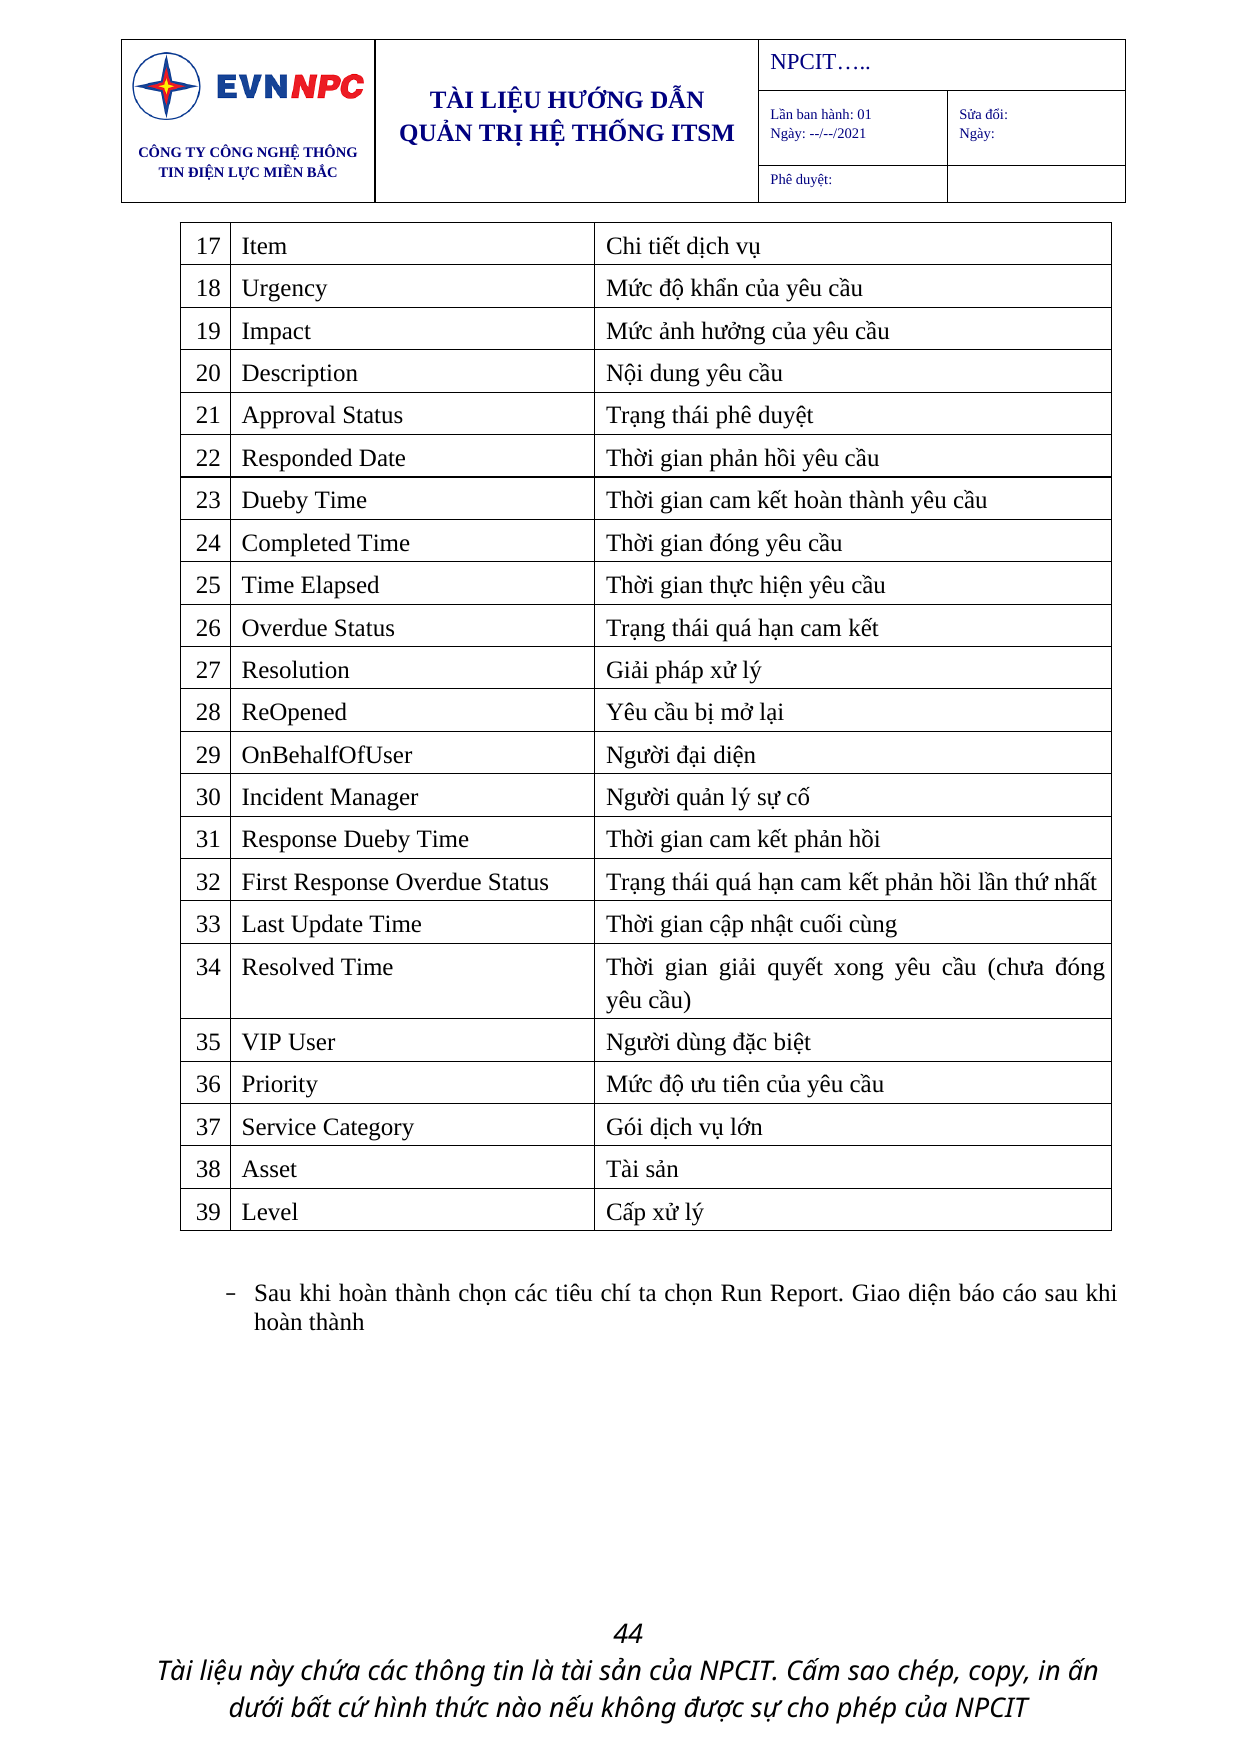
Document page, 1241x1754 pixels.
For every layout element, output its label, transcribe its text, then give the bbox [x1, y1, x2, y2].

table_cell Trạng thái phê duyệt [595, 393, 1111, 434]
table_cell Cấp xử lý [595, 1189, 1111, 1230]
table_cell Resolution [231, 647, 594, 688]
table_cell 28 [181, 689, 230, 731]
table_cell Thời gian cam kết hoàn thành yêu cầu [595, 478, 1111, 519]
table_cell 24 [181, 520, 230, 561]
table_cell Priority [231, 1062, 594, 1103]
table_cell 23 [181, 478, 230, 519]
table_cell Time Elapsed [231, 562, 594, 603]
table_cell 36 [181, 1062, 230, 1103]
table_cell 25 [181, 562, 230, 603]
table_cell Mức độ ưu tiên của yêu cầu [595, 1062, 1111, 1103]
list Sau khi hoàn thành chọn các tiêu chí ta chọn Run Report. Giao diện báo cáo sau khi hoàn thành [224, 1277, 1120, 1336]
table_cell 33 [181, 901, 230, 943]
table_cell 30 [181, 774, 230, 816]
table_cell Gói dịch vụ lớn [595, 1104, 1111, 1145]
table_cell Yêu cầu bị mở lại [595, 689, 1111, 731]
table_cell Trạng thái quá hạn cam kết phản hồi lần thứ nhất [595, 859, 1111, 900]
table_cell Thời gian cập nhật cuối cùng [595, 901, 1111, 943]
table_cell 18 [181, 265, 230, 307]
table_cell Trạng thái quá hạn cam kết [595, 605, 1111, 646]
table_cell Người dùng đặc biệt [595, 1019, 1111, 1061]
table_cell Tài sản [595, 1146, 1111, 1188]
table_cell Thời gian cam kết phản hồi [595, 817, 1111, 858]
table_cell VIP User [231, 1019, 594, 1061]
table_cell First Response Overdue Status [231, 859, 594, 900]
table_cell Thời gian phản hồi yêu cầu [595, 435, 1111, 476]
table_cell Urgency [231, 265, 594, 307]
table_cell 32 [181, 859, 230, 900]
table_cell ReOpened [231, 689, 594, 731]
table_cell Resolved Time [231, 944, 594, 1018]
table_cell 19 [181, 308, 230, 349]
table_cell Incident Manager [231, 774, 594, 816]
table_cell Approval Status [231, 393, 594, 434]
table_cell OnBehalfOfUser [231, 732, 594, 773]
table_cell Nội dung yêu cầu [595, 350, 1111, 392]
table_cell Mức ảnh hưởng của yêu cầu [595, 308, 1111, 349]
table_cell 39 [181, 1189, 230, 1230]
table_cell 17 [181, 223, 230, 264]
picture [132, 52, 364, 120]
table_cell Overdue Status [231, 605, 594, 646]
table_cell Item [231, 223, 594, 264]
table_cell 26 [181, 605, 230, 646]
table_cell Thời gian đóng yêu cầu [595, 520, 1111, 561]
table_cell Giải pháp xử lý [595, 647, 1111, 688]
table_cell Description [231, 350, 594, 392]
table_cell 27 [181, 647, 230, 688]
table_cell 34 [181, 944, 230, 1018]
table_cell 29 [181, 732, 230, 773]
table_cell Người quản lý sự cố [595, 774, 1111, 816]
table_cell Chi tiết dịch vụ [595, 223, 1111, 264]
table_cell 31 [181, 817, 230, 858]
table_cell 37 [181, 1104, 230, 1145]
table_cell Level [231, 1189, 594, 1230]
table_cell 22 [181, 435, 230, 476]
table_cell Impact [231, 308, 594, 349]
table_cell 20 [181, 350, 230, 392]
table_cell Service Category [231, 1104, 594, 1145]
table_cell Last Update Time [231, 901, 594, 943]
table_cell Thời gian giải quyết xong yêu cầu (chưa đóng yêu cầu) [595, 944, 1111, 1018]
table_cell Responded Date [231, 435, 594, 476]
table_cell Mức độ khẩn của yêu cầu [595, 265, 1111, 307]
table_cell Response Dueby Time [231, 817, 594, 858]
table_cell 38 [181, 1146, 230, 1188]
table_cell Asset [231, 1146, 594, 1188]
table_cell Người đại diện [595, 732, 1111, 773]
table_cell Dueby Time [231, 478, 594, 519]
table_cell 21 [181, 393, 230, 434]
table_cell Completed Time [231, 520, 594, 561]
table_cell 35 [181, 1019, 230, 1061]
table_cell Thời gian thực hiện yêu cầu [595, 562, 1111, 603]
